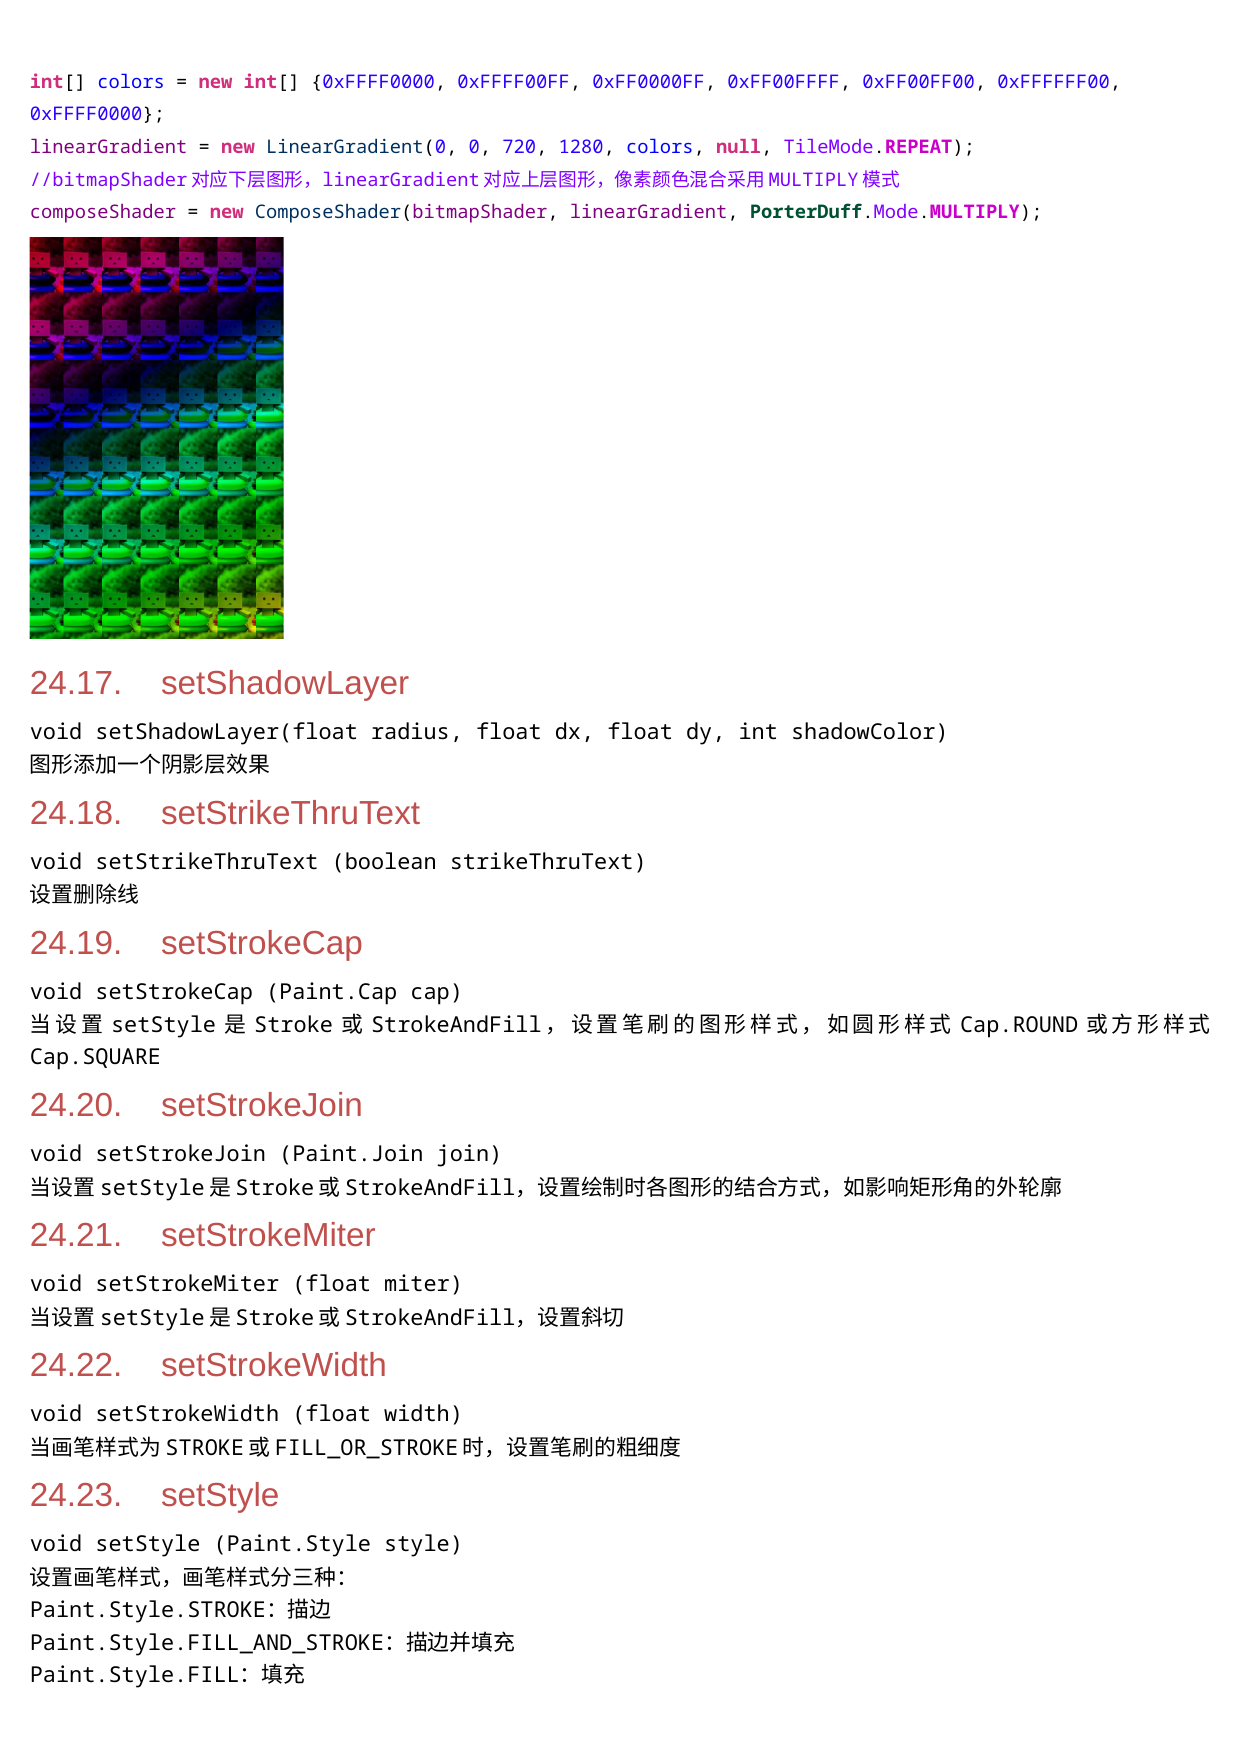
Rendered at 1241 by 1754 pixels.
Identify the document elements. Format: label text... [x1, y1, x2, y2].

text void setShadowLayer(float radius, float dx, float dy, int shadowColor) [29, 714, 1211, 747]
text //bitmapShader对应下层图形，linearGradient对应上层图形，像素颜色混合采用MULTIPLY模式 [29, 162, 1211, 194]
list composeShader = new ComposeShader(bitmapShader, linearGradient, PorterDuff.Mode.MULTIPLY); [29, 194, 1211, 227]
text void setStyle (Paint.Style style) [29, 1527, 1211, 1559]
text 当设置setStyle是Stroke或StrokeAndFill，设置笔刷的图形样式，如圆形样式Cap.ROUND或方形样式Cap.SQUARE [29, 1007, 1211, 1072]
text void setStrokeJoin (Paint.Join join) [29, 1137, 1211, 1169]
text 设置删除线 [29, 877, 1211, 909]
subtitle setStrokeCap [29, 909, 1211, 974]
subtitle setStrokeMiter [29, 1202, 1211, 1267]
text void setStrokeCap (Paint.Cap cap) [29, 974, 1211, 1007]
subtitle setStyle [29, 1462, 1211, 1527]
text Paint.Style.FILL_AND_STROKE：描边并填充 [29, 1624, 1211, 1657]
text 当设置setStyle是Stroke或StrokeAndFill，设置绘制时各图形的结合方式，如影响矩形角的外轮廓 [29, 1169, 1211, 1202]
text Paint.Style.FILL：填充 [29, 1657, 1211, 1689]
text 图形添加一个阴影层效果 [29, 747, 1211, 779]
text void setStrokeWidth (float width) [29, 1397, 1211, 1429]
text void setStrikeThruText (boolean strikeThruText) [29, 844, 1211, 877]
subtitle setShadowLayer [29, 649, 1211, 714]
text linearGradient = new LinearGradient(0, 0, 720, 1280, colors, null, TileMode.REPEAT); [29, 129, 1211, 162]
text 设置画笔样式，画笔样式分三种： [29, 1559, 1211, 1592]
subtitle setStrokeJoin [29, 1072, 1211, 1137]
text Paint.Style.STROKE：描边 [29, 1592, 1211, 1624]
picture [29, 237, 284, 639]
text 当设置setStyle是Stroke或StrokeAndFill，设置斜切 [29, 1299, 1211, 1332]
subtitle setStrikeThruText [29, 779, 1211, 844]
subtitle setStrokeWidth [29, 1332, 1211, 1397]
text int[] colors = new int[] {0xFFFF0000, 0xFFFF00FF, 0xFF0000FF, 0xFF00FFFF, 0xFF00FF00, 0xFFFFFF00, 0xFFFF0000}; [29, 64, 1211, 129]
text 当画笔样式为STROKE或FILL_OR_STROKE时，设置笔刷的粗细度 [29, 1429, 1211, 1462]
text void setStrokeMiter (float miter) [29, 1267, 1211, 1299]
